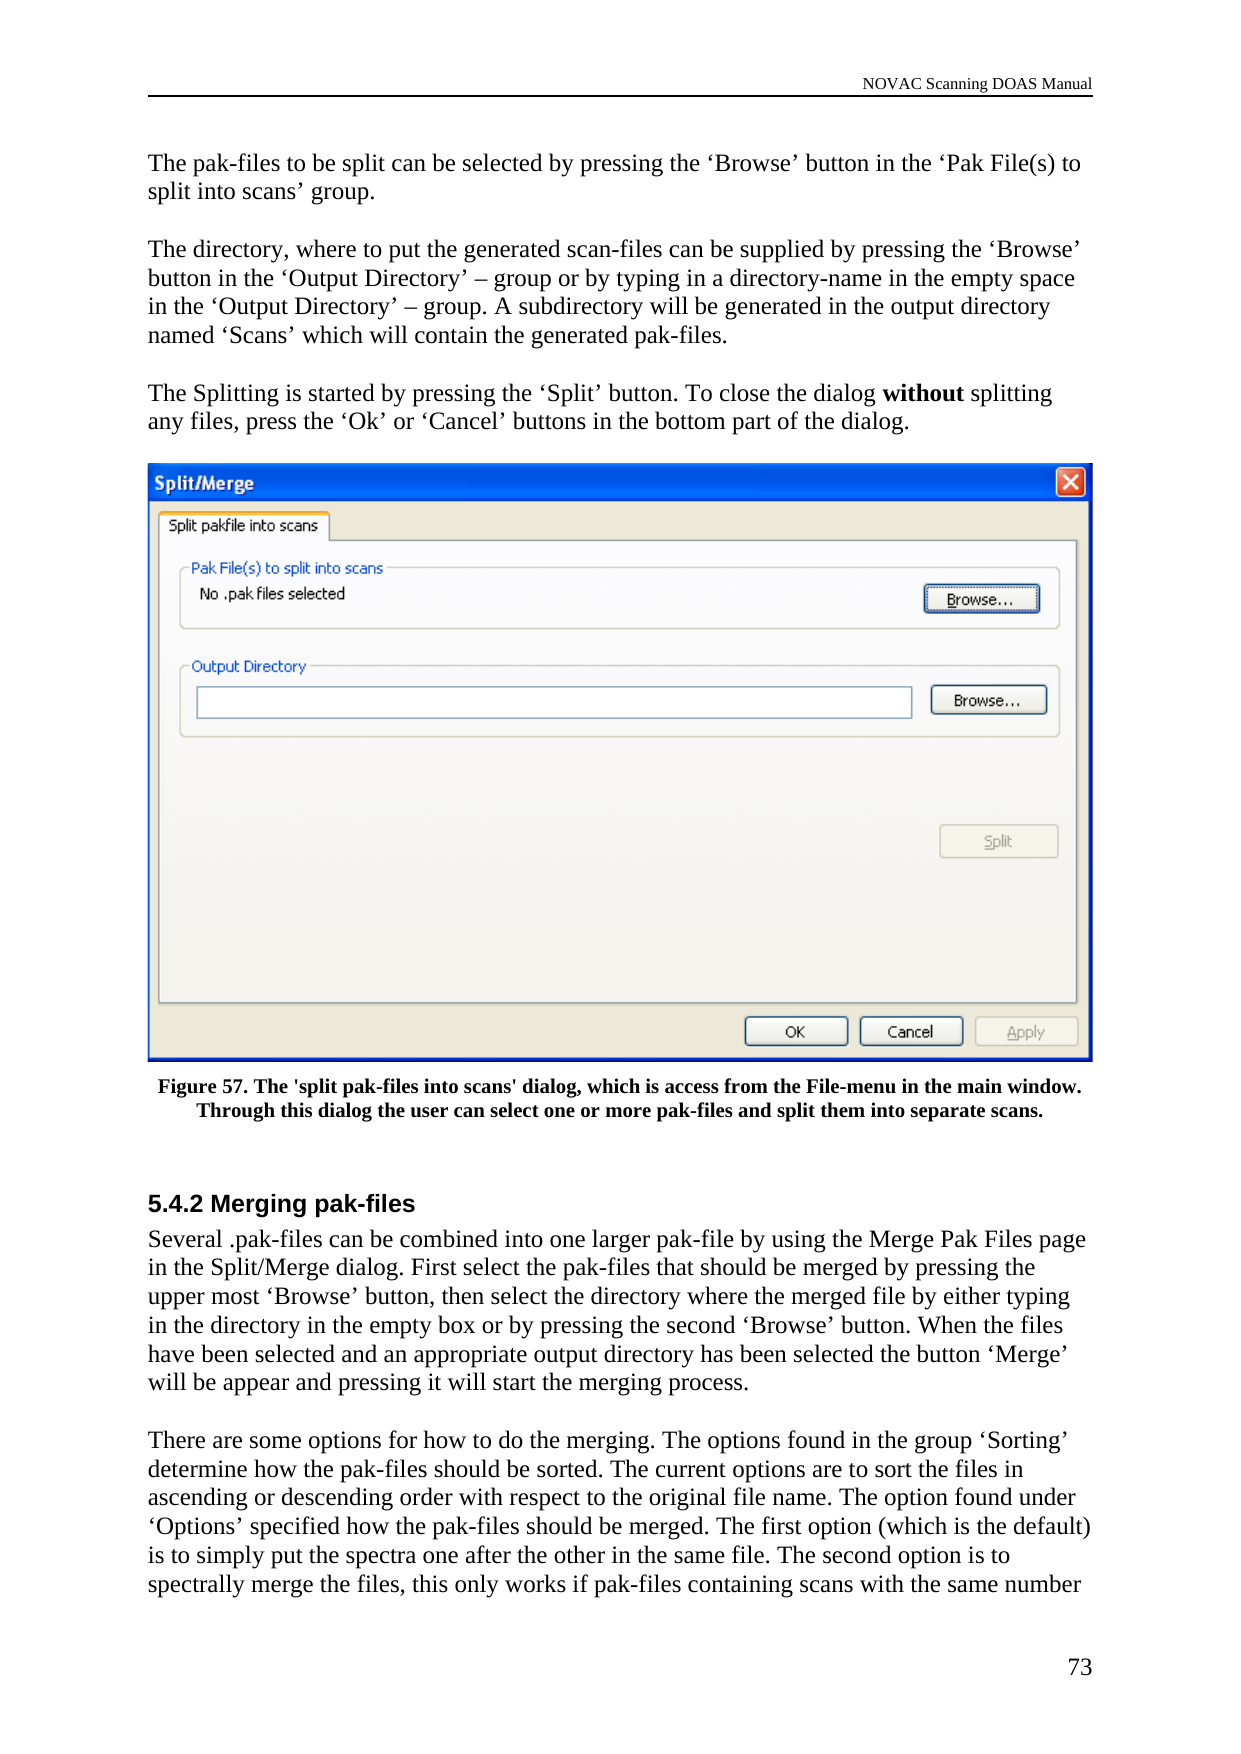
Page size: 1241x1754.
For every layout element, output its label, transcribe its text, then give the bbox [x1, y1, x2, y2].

text The directory, where to put the generated scan-files can be supplied by pressing the ‘Browse’ button in the ‘Output Directory’ – group or by typing in a directory-name in the empty space in the ‘Output Directory’ – group. A subdirectory will be generated in the output directory named ‘Scans’ which will contain the generated pak-files. [148, 234, 1093, 349]
text Figure 57. The 'split pak-files into scans' dialog, which is access from the File-menu in the main window. Through this dialog the user can select one or more pak-files and split them into separate scans. [148, 1074, 1093, 1122]
text Several .pak-files can be combined into one larger pak-file by using the Merge Pak Files page in the Split/Merge dialog. First select the pak-files that should be merged by pressing the upper most ‘Browse’ button, then select the directory where the merged file by either typing in the directory in the empty box or by pressing the second ‘Browse’ button. When the files have been selected and an appropriate output directory has been selected the button ‘Merge’ will be appear and pressing it will start the merging process. [148, 1224, 1093, 1396]
subtitle 5.4.2 Merging pak-files [148, 1189, 1093, 1217]
text The pak-files to be split can be selected by pressing the ‘Browse’ button in the ‘Pak File(s) to split into scans’ group. [148, 148, 1093, 205]
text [148, 1425, 1093, 1597]
text The Splitting is started by pressing the ‘’ button. To close the dialog without splitting any files, press the ‘Ok’ or ‘Cancel’ buttons in the bottom part of the dialog. [148, 378, 1093, 435]
picture [147, 463, 1093, 1062]
